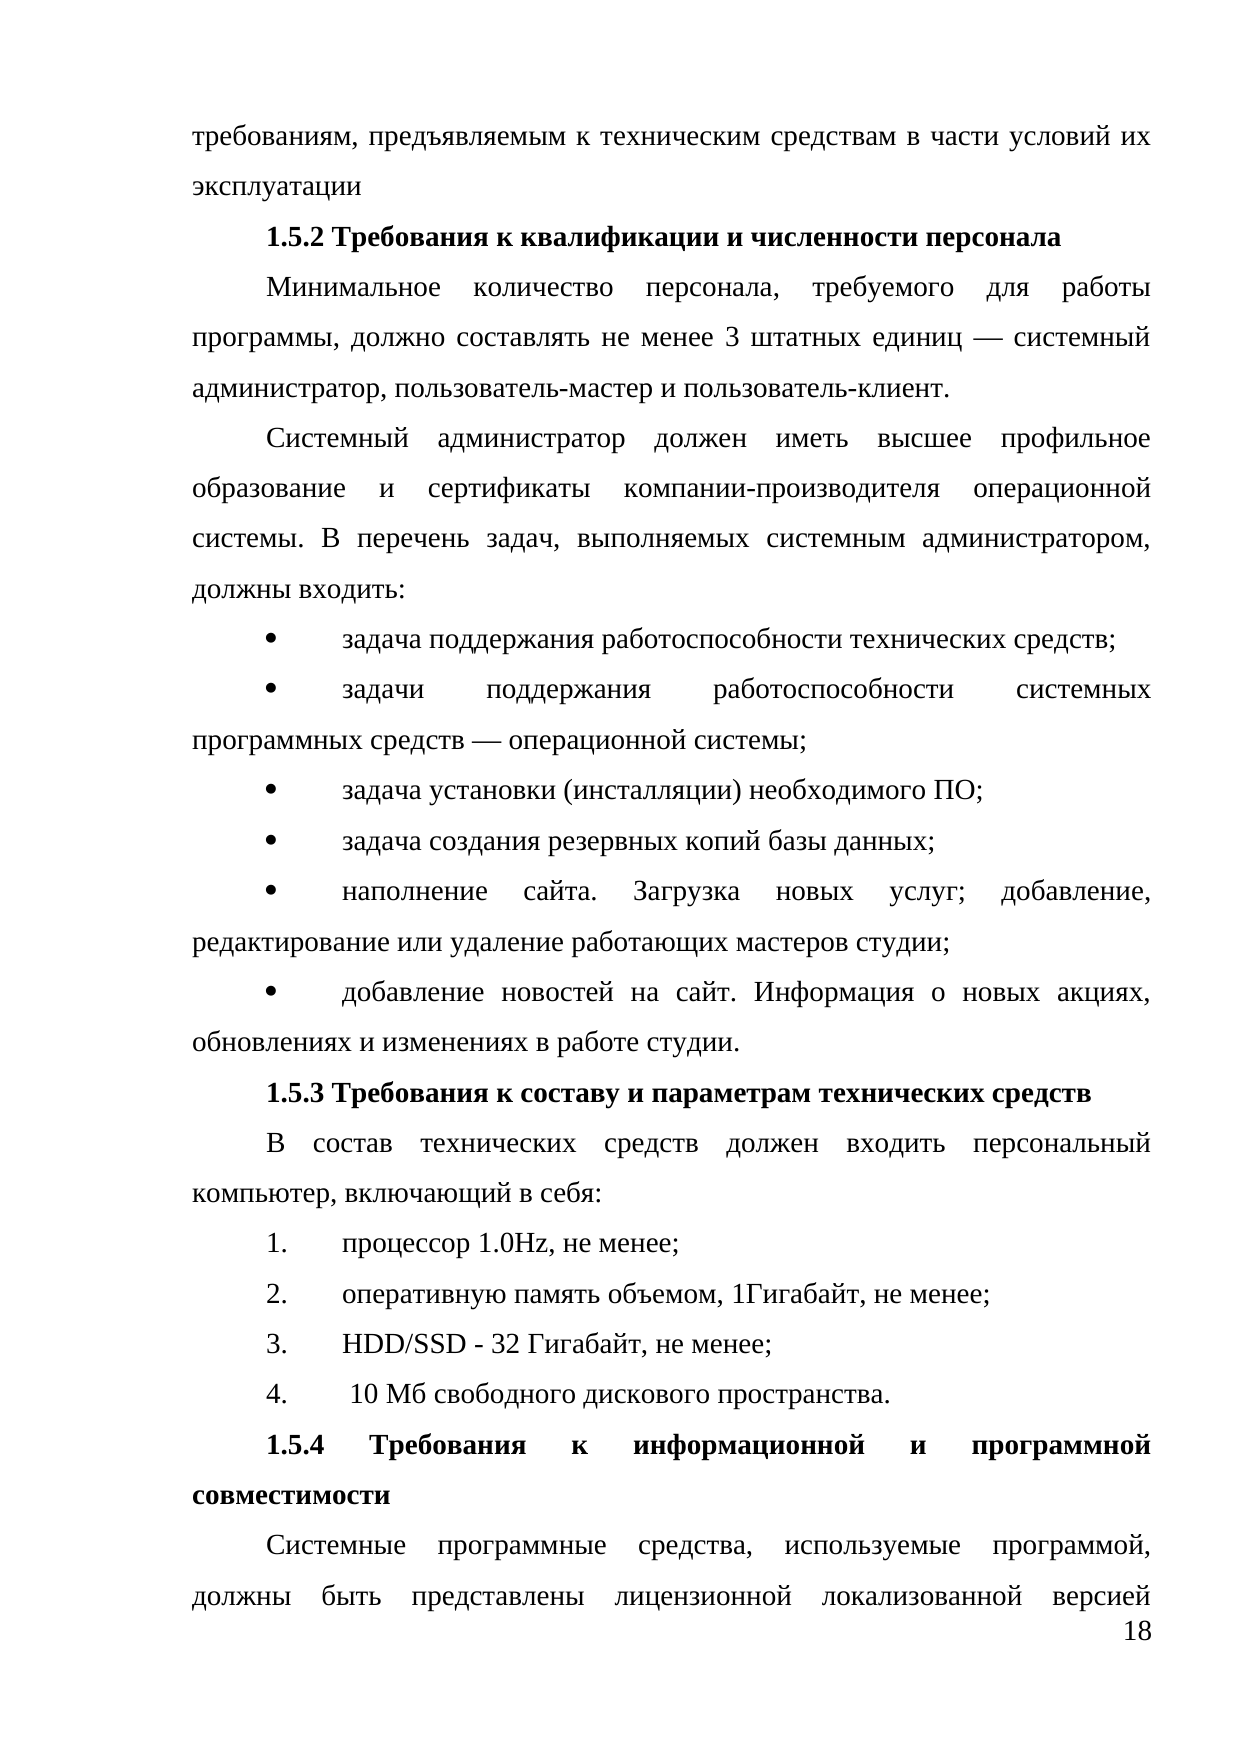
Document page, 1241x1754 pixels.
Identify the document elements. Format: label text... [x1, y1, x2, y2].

text В состав технических средств должен входить персональный компьютер, включающий в себя: [192, 1125, 1152, 1209]
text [192, 1527, 1152, 1611]
list процессор 1.0Hz, не менее; [192, 1226, 1152, 1259]
text 1.5.4 Требования к информационной и программной совместимости [192, 1427, 1152, 1511]
list оперативную память объемом, 1Гигабайт, не менее; [192, 1276, 1152, 1309]
list задача установки (инсталляции) необходимого ПО; [192, 772, 1152, 806]
list 10 Мб свободного дискового пространства. [192, 1377, 1152, 1410]
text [192, 118, 1152, 202]
list добавление новостей на сайт. Информация о новых акциях, обновлениях и изменениях в работе студии. [192, 974, 1152, 1058]
text 1.5.2 Требования к квалификации и численности персонала [192, 219, 1152, 252]
text Системный администратор должен иметь высшее профильное образование и сертификаты компании-производителя операционной системы. В перечень задач, выполняемых системным администратором, должны входить: [192, 420, 1152, 604]
text 1.5.3 Требования к составу и параметрам технических средств [192, 1075, 1152, 1108]
list задача поддержания работоспособности технических средств; [192, 621, 1152, 655]
list HDD/SSD - 32 Гигабайт, не менее; [192, 1326, 1152, 1360]
list наполнение сайта. Загрузка новых услуг; добавление, редактирование или удаление работающих мастеров студии; [192, 873, 1152, 957]
text Минимальное количество персонала, требуемого для работы программы, должно составлять не менее 3 штатных единиц — системный администратор, пользователь-мастер и пользователь-клиент. [192, 269, 1152, 403]
list задачи поддержания работоспособности системных программных средств — операционной системы; [192, 672, 1152, 756]
list задача создания резервных копий базы данных; [192, 823, 1152, 856]
